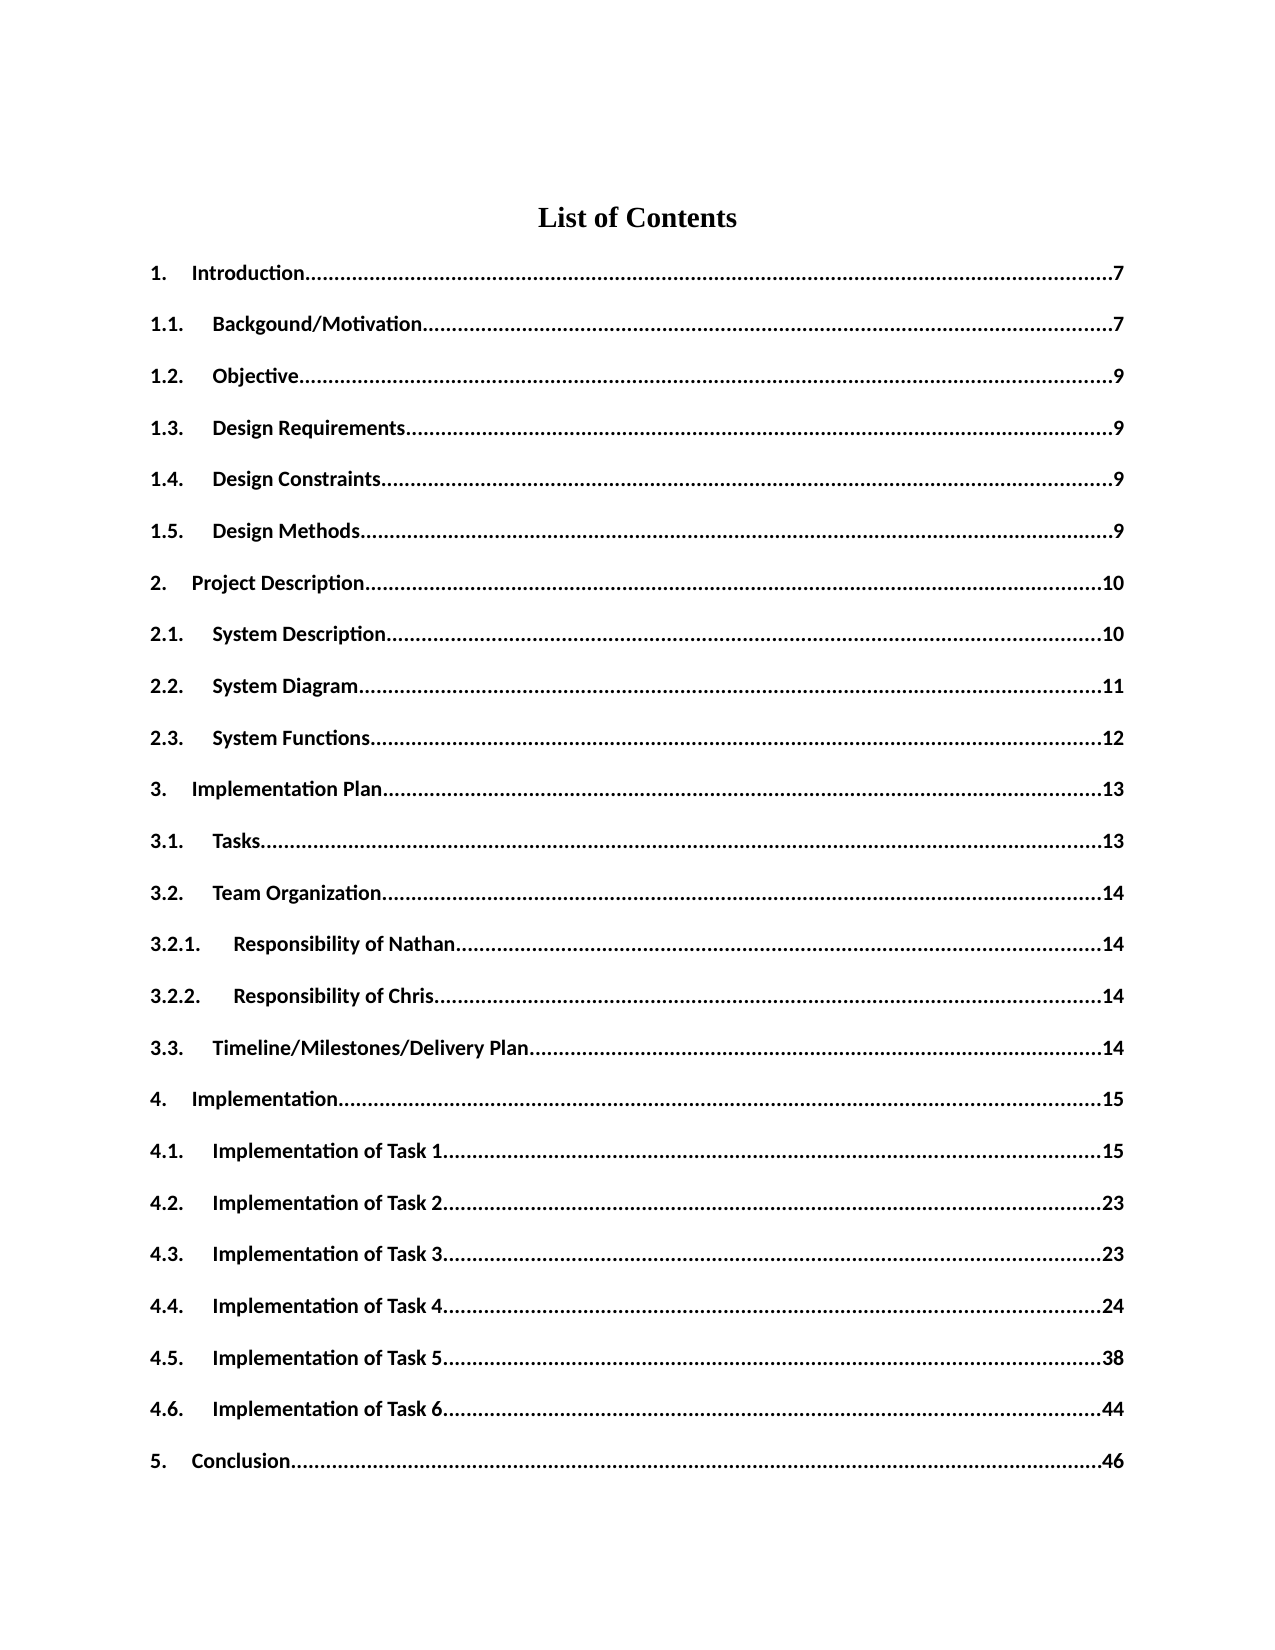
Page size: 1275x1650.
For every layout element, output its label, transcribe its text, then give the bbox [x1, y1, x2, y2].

text List of Contents [150, 200, 1125, 234]
